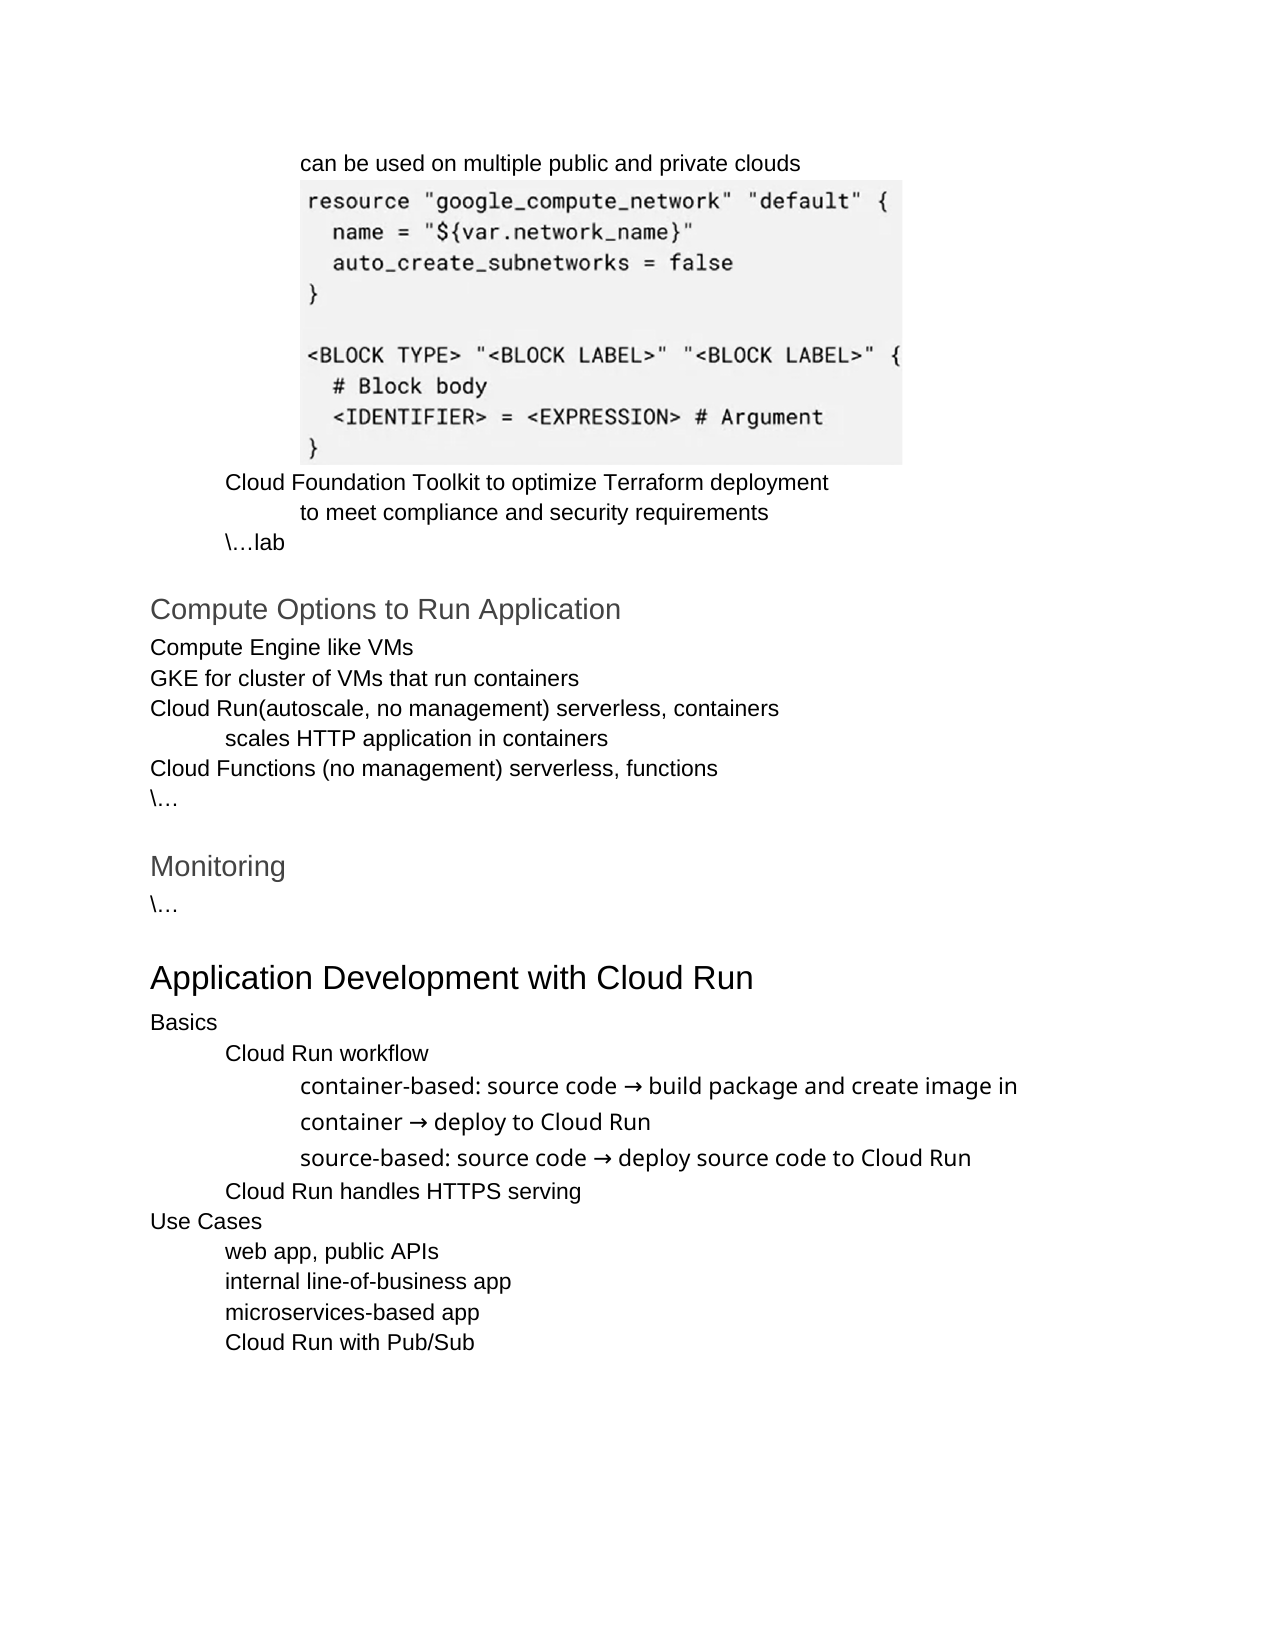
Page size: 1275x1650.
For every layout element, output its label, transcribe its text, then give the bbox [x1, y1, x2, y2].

text Use Cases [150, 1208, 1125, 1234]
picture [300, 180, 903, 465]
text internal line-of-business app [225, 1268, 1125, 1294]
subtitle Monitoring [150, 849, 1125, 882]
text \… [150, 785, 1125, 812]
text \…lab [225, 529, 1125, 555]
text microservices-based app [225, 1298, 1125, 1325]
text container-based: source code → build package and create image in container → deploy to Cloud Run [300, 1070, 1125, 1137]
text web app, public APIs [225, 1238, 1125, 1264]
text Basics [150, 1009, 1125, 1036]
subtitle Application Development with Cloud Run [150, 958, 1125, 997]
text source-based: source code → deploy source code to Cloud Run [300, 1142, 1125, 1173]
text Cloud Run workflow [225, 1039, 1125, 1066]
text can be used on multiple public and private clouds [300, 150, 1125, 176]
text Cloud Run with Pub/Sub [225, 1329, 1125, 1355]
text Cloud Run handles HTTPS serving [225, 1178, 1125, 1204]
text scales HTTP application in containers [225, 725, 1125, 751]
text Compute Engine like VMs [150, 634, 1125, 661]
text to meet compliance and security requirements [300, 499, 1125, 525]
text Cloud Foundation Toolkit to optimize Terraform deployment [225, 468, 1125, 495]
text Cloud Run(autoscale, no management) serverless, containers [150, 695, 1125, 721]
text GKE for cluster of VMs that run containers [150, 664, 1125, 691]
subtitle Compute Options to Run Application [150, 592, 1125, 626]
text Cloud Functions (no management) serverless, functions [150, 755, 1125, 781]
text \… [150, 891, 1125, 917]
